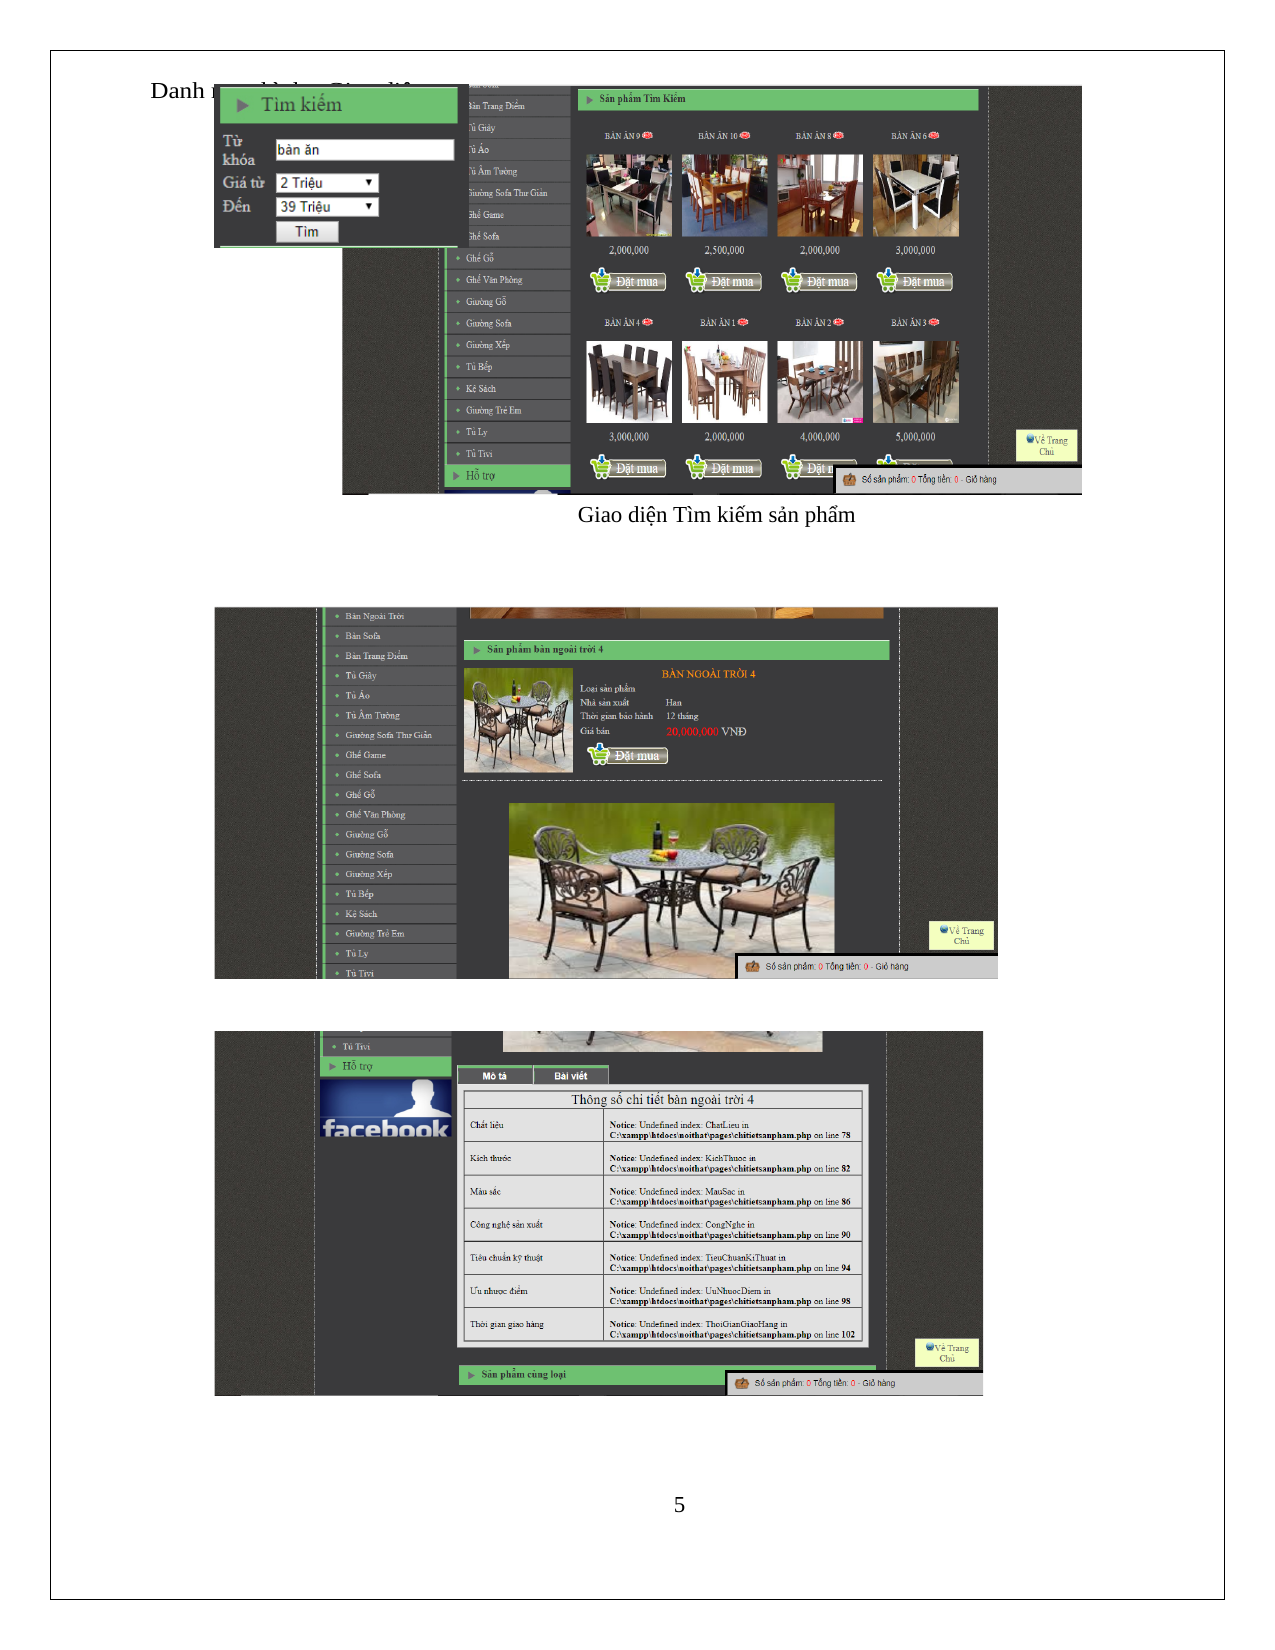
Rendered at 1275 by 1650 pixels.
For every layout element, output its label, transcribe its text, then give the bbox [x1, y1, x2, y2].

picture [214, 1031, 984, 1396]
picture [214, 84, 1082, 495]
picture [214, 606, 998, 979]
text Giao diện Tìm kiếm sản phẩm [139, 501, 1219, 528]
